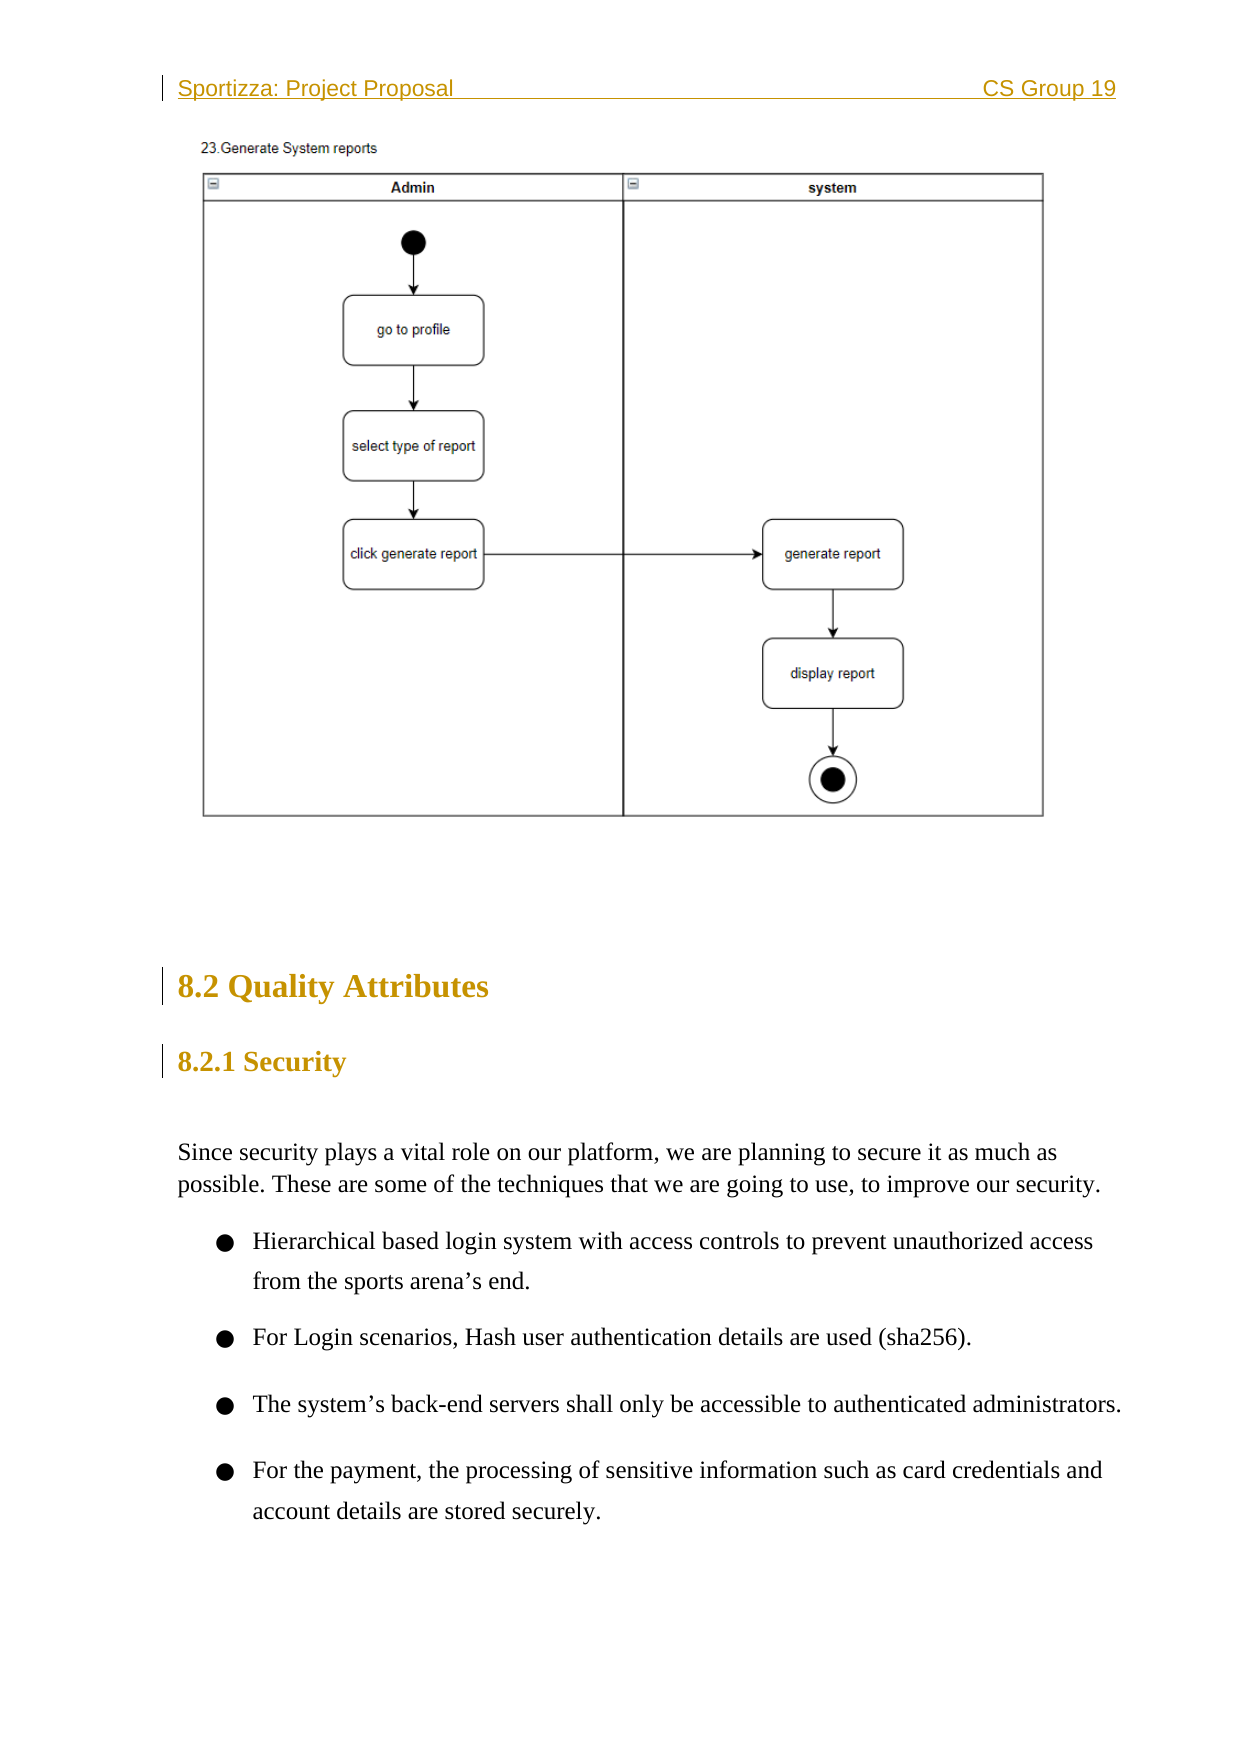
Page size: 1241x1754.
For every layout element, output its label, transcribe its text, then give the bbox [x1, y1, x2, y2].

subtitle 8.2.1 Security [177, 1044, 1122, 1078]
list For Login scenarios, Hash user authentication details are used (sha256). [215, 1312, 1122, 1359]
subtitle 8.2 Quality Attributes [177, 967, 1122, 1005]
list Hierarchical based login system with access controls to prevent unauthorized access from the sports arena’s end. [215, 1215, 1122, 1295]
list The system’s back-end servers shall only be accessible to authenticated administrators. [215, 1378, 1122, 1425]
picture [177, 118, 1070, 835]
text Since security plays a vital role on our platform, we are planning to secure it as much as possible. These are some of the techniques that we are going to use, to improve our security. [177, 1137, 1122, 1198]
list For the payment, the processing of sensitive information such as card credentials and account details are stored securely. [215, 1445, 1122, 1525]
